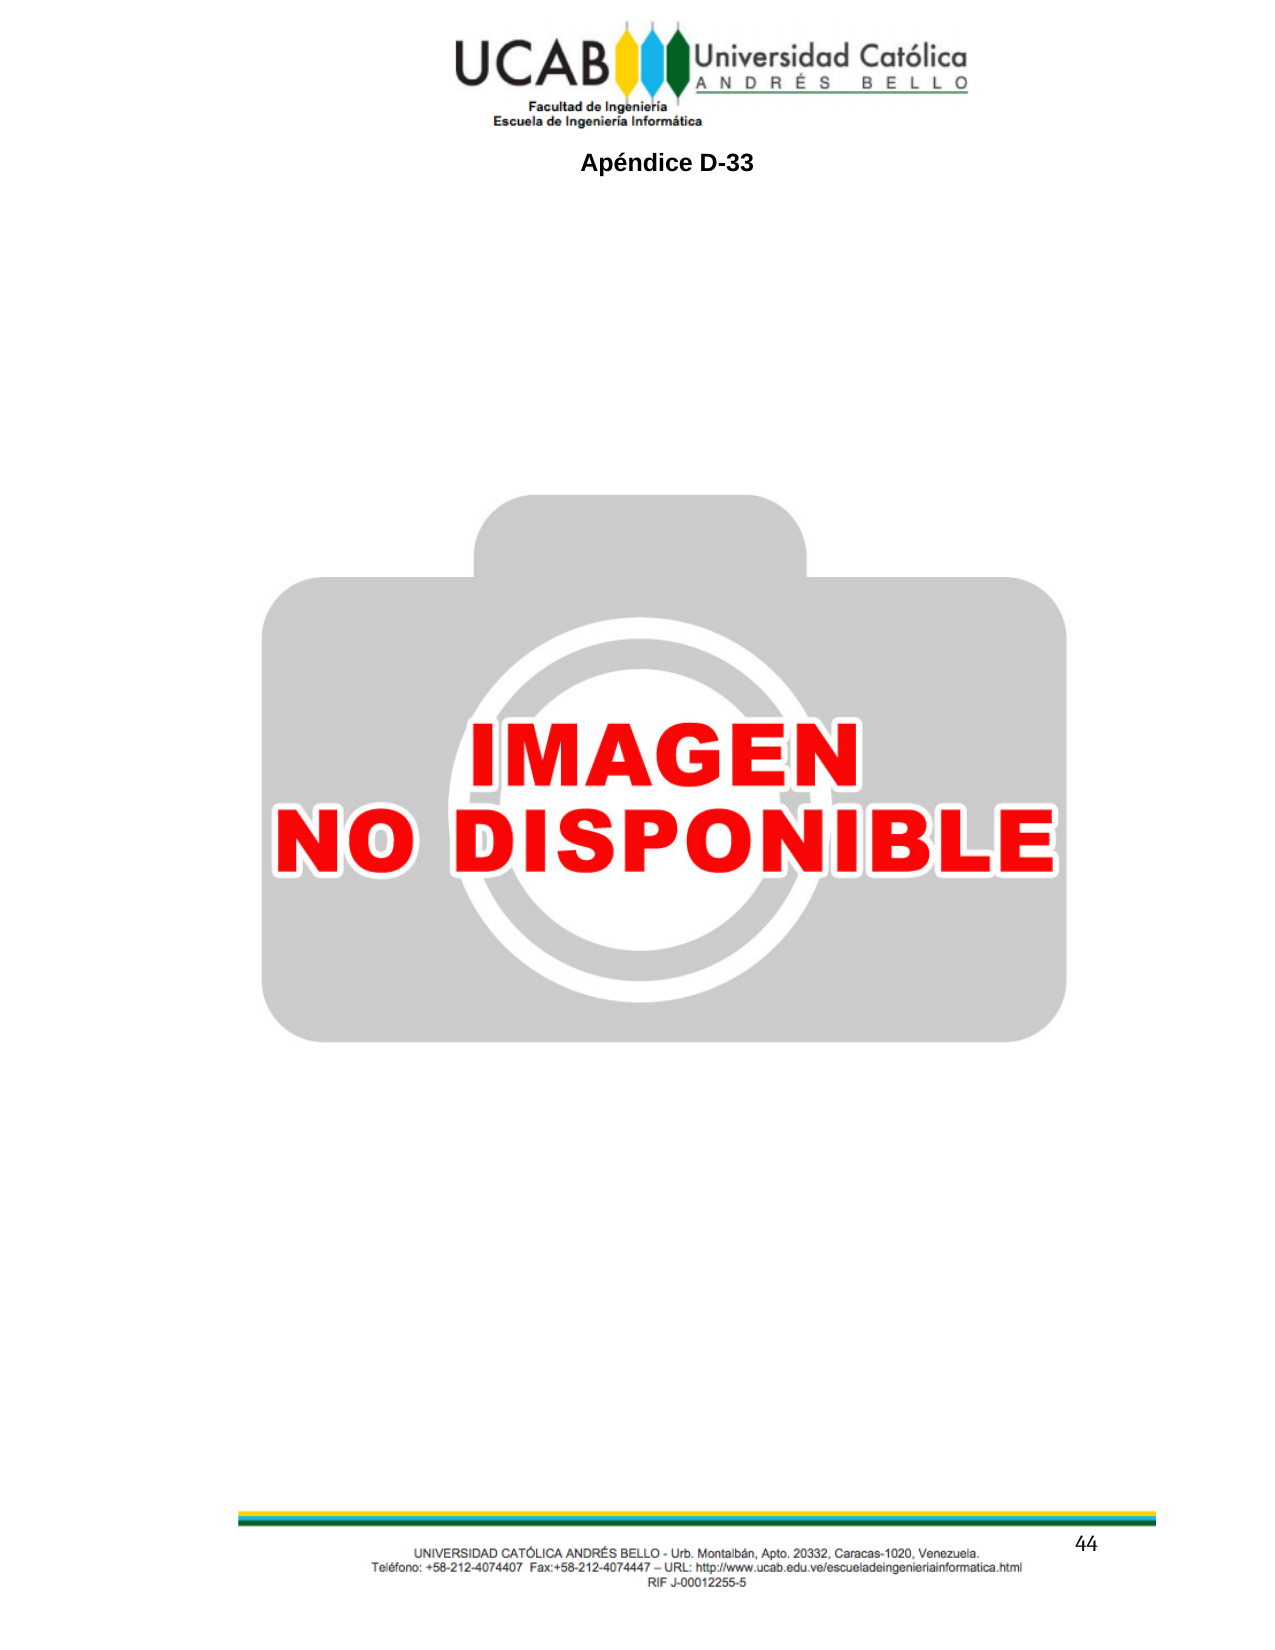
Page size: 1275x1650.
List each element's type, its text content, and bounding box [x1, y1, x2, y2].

picture [414, 0, 1033, 144]
subtitle Apéndice D-33 [236, 148, 1098, 176]
picture [236, 455, 1097, 1103]
picture [236, 1508, 1156, 1595]
